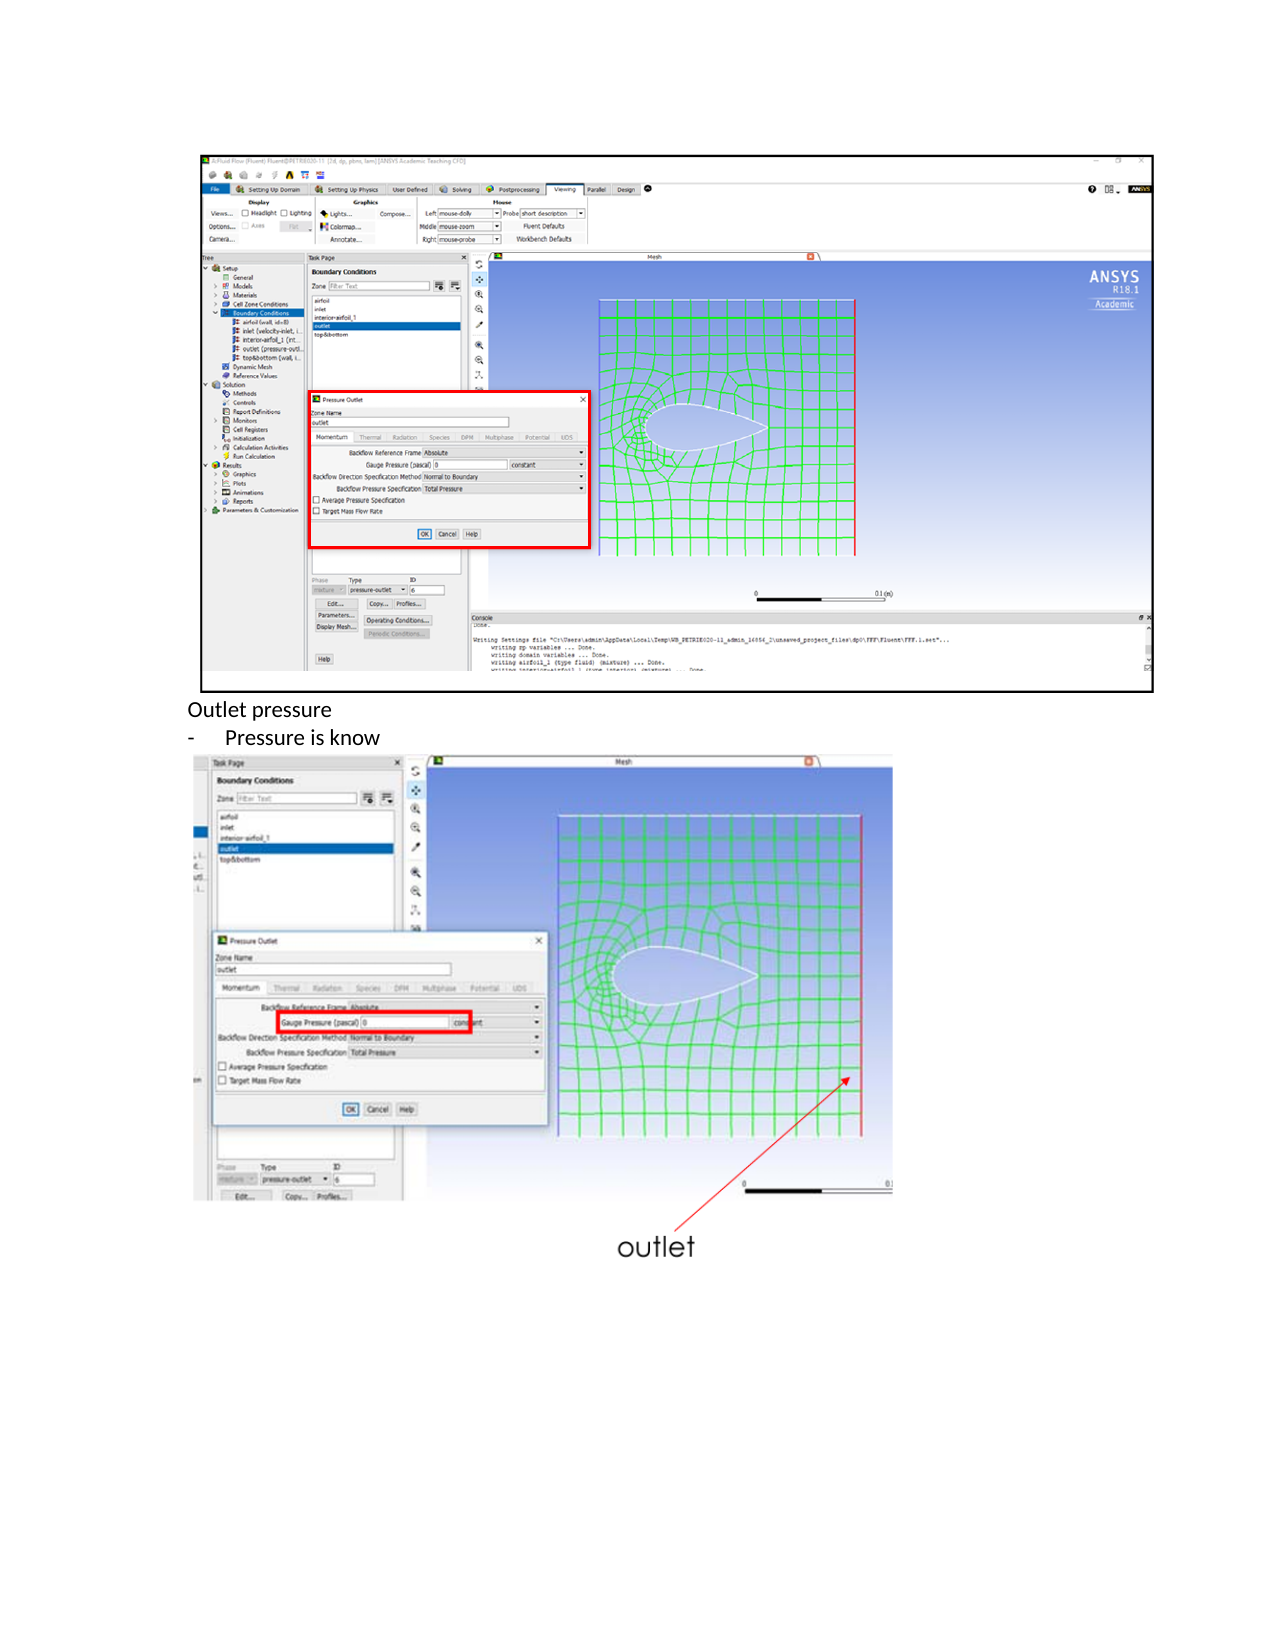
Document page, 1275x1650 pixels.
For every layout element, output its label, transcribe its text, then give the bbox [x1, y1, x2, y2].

picture [187, 150, 1163, 696]
text Outlet pressure [187, 696, 1125, 723]
list Pressure is know [187, 723, 1125, 751]
picture [187, 751, 893, 1263]
